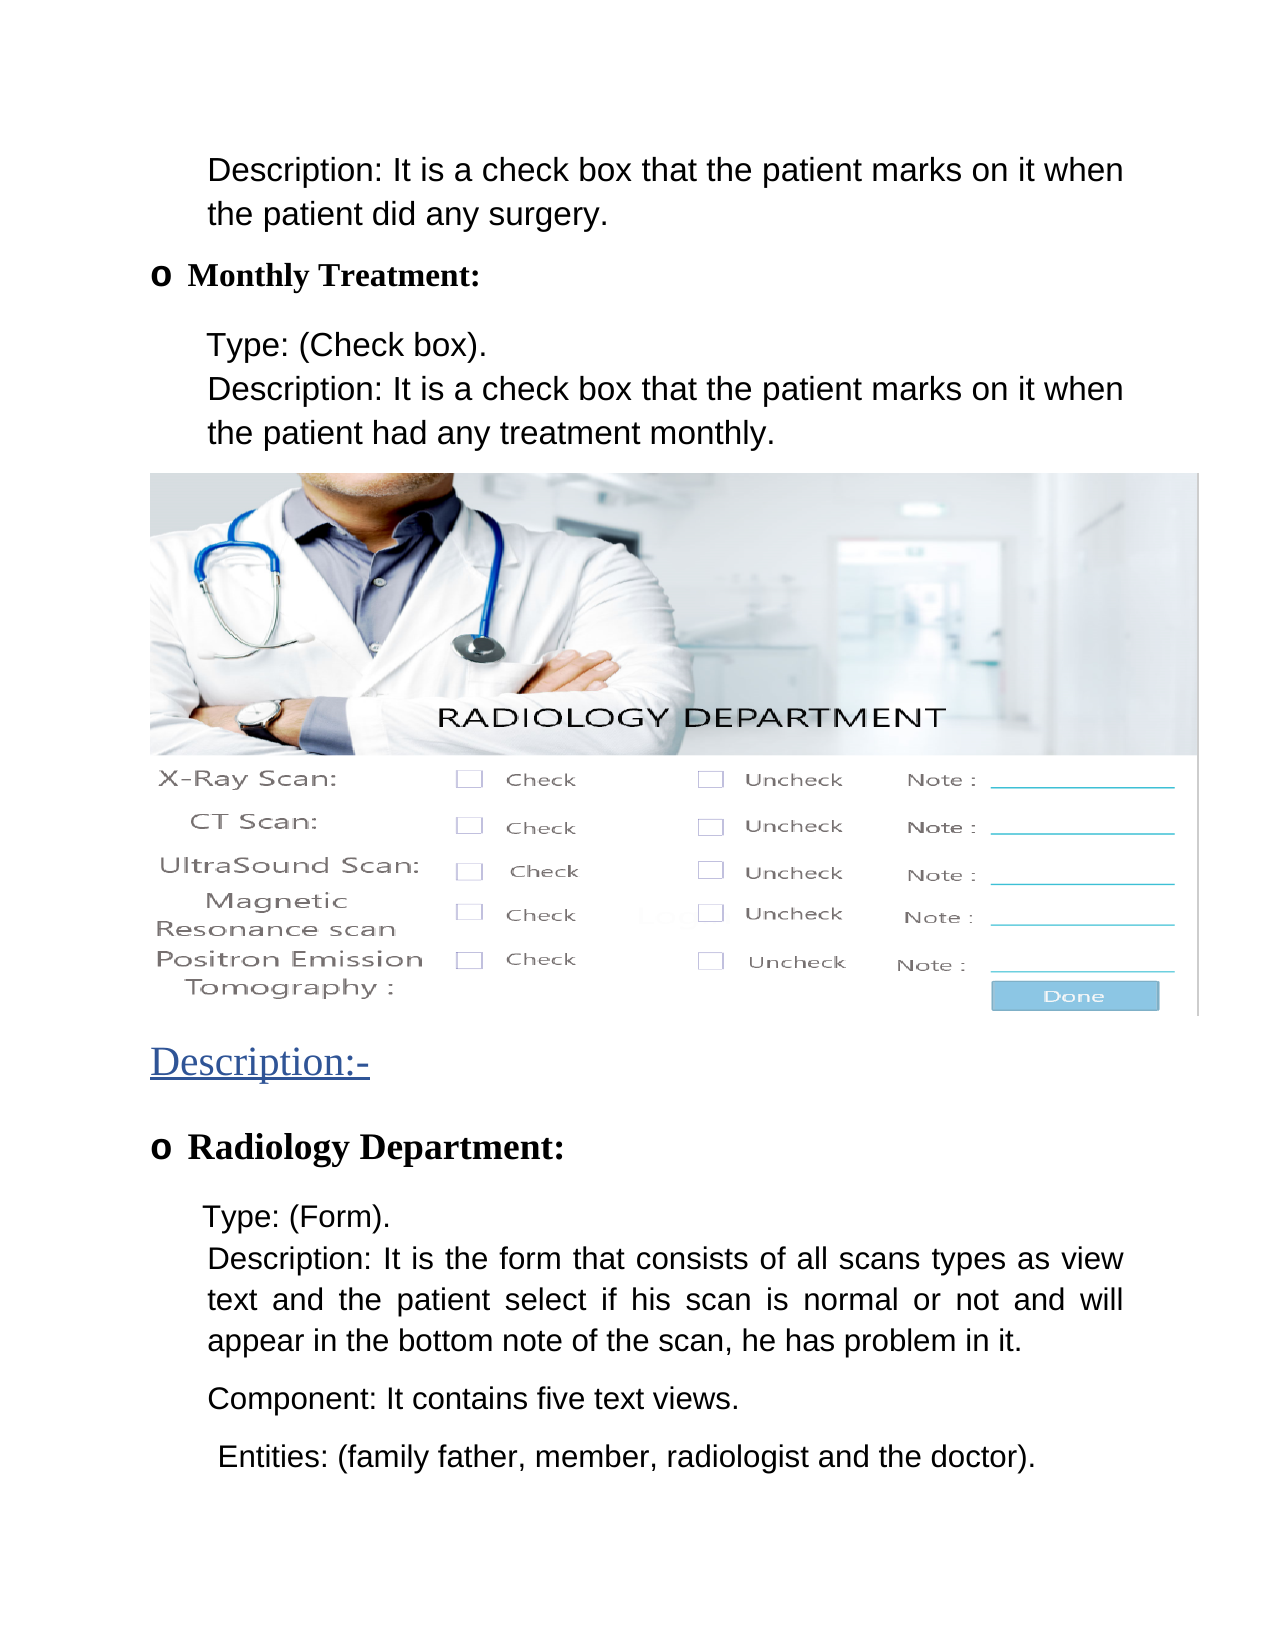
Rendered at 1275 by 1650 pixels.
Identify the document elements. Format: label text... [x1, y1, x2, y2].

text Entities: (family father, member, radiologist and the doctor). [217, 1438, 1125, 1474]
text Description:- [150, 1036, 1125, 1084]
text Description: It is a check box that the patient marks on it when the patient did any surgery. [207, 150, 1125, 233]
text Type: (Form). [150, 1198, 1125, 1234]
list Radiology Department: [150, 1124, 1125, 1171]
text Description: It is the form that consists of all scans types as view text and the patient select if his scan is normal or not and will appear in the bottom note of the scan, he has problem in it. [207, 1240, 1125, 1358]
list Monthly Treatment: [150, 255, 1125, 297]
text Type: (Check box). [187, 325, 1125, 363]
text Description: It is a check box that the patient marks on it when the patient had any treatment monthly. [207, 369, 1125, 451]
text Component: It contains five text views. [207, 1380, 1125, 1416]
